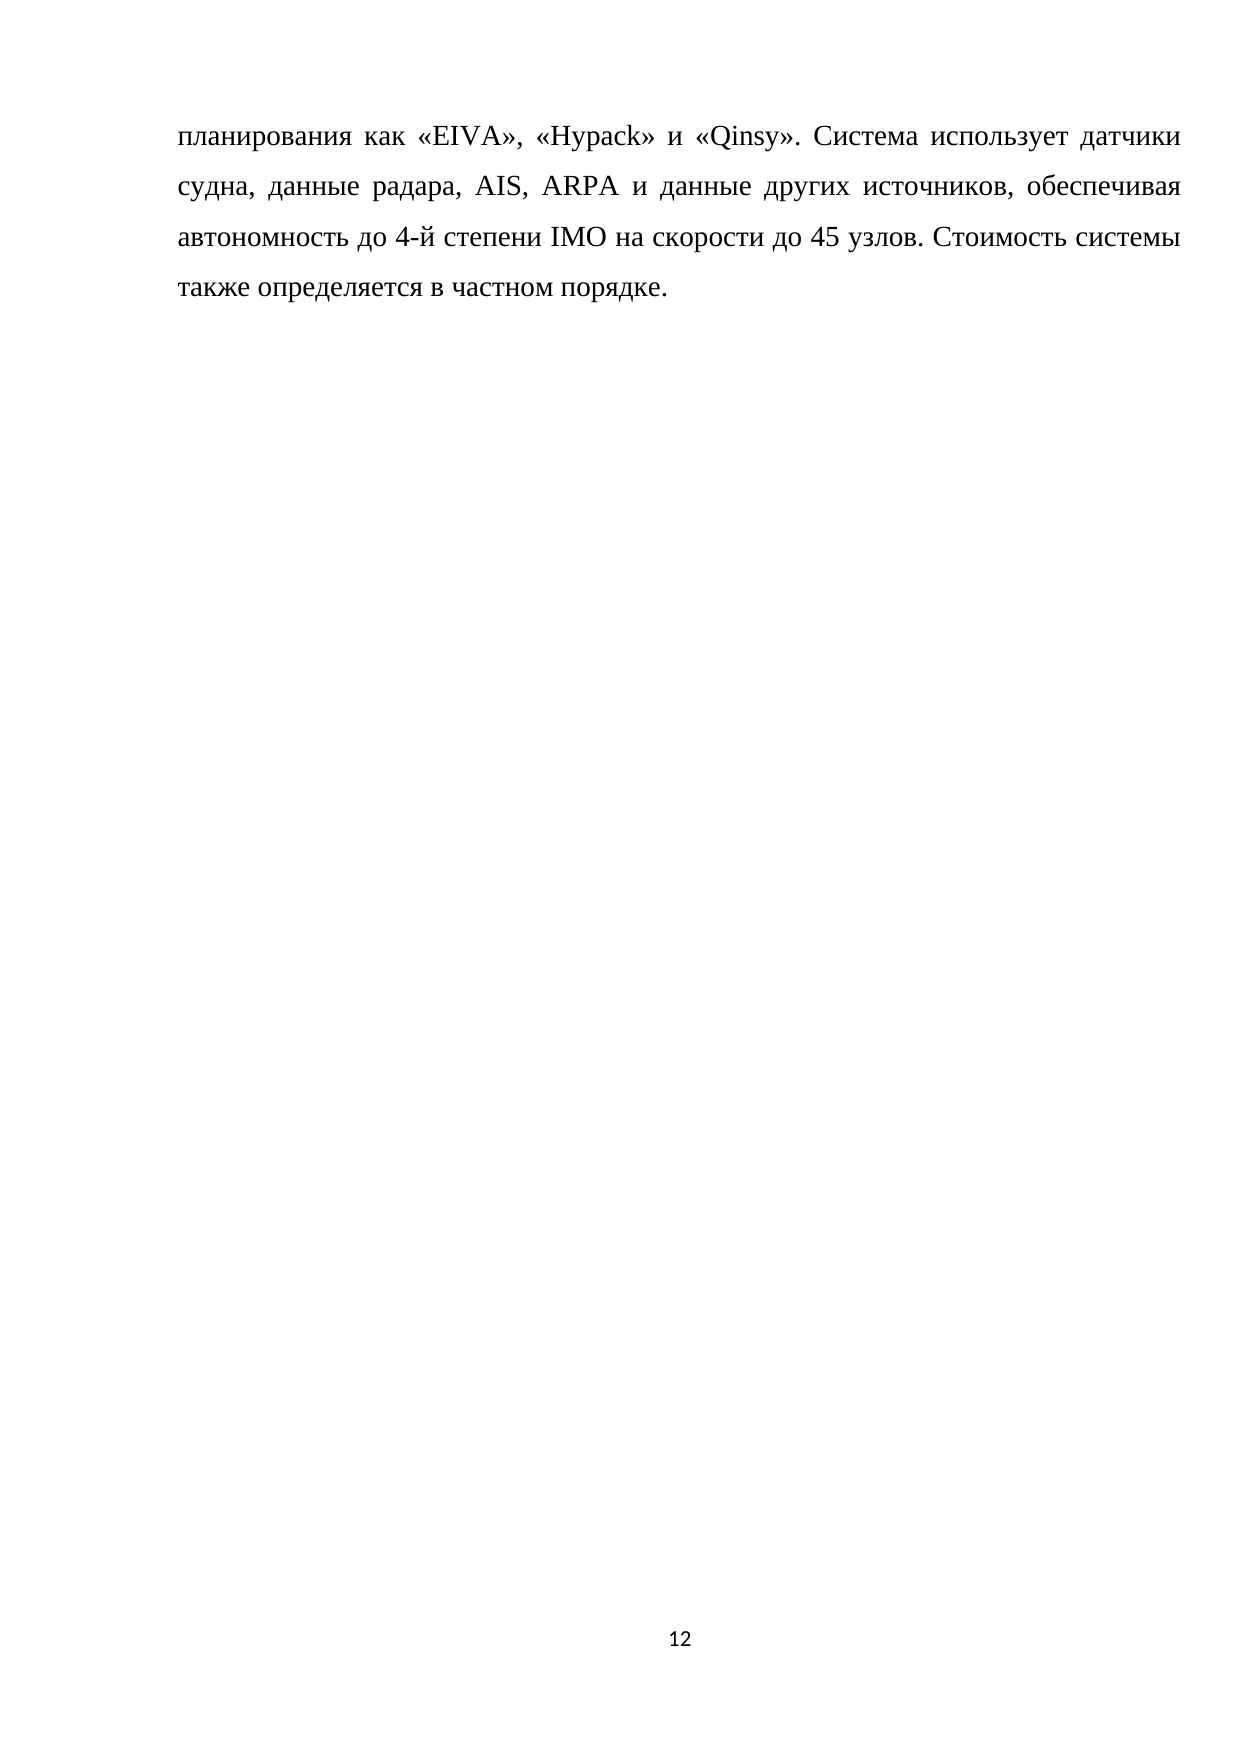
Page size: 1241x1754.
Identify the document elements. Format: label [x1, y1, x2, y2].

text [177, 118, 1182, 303]
